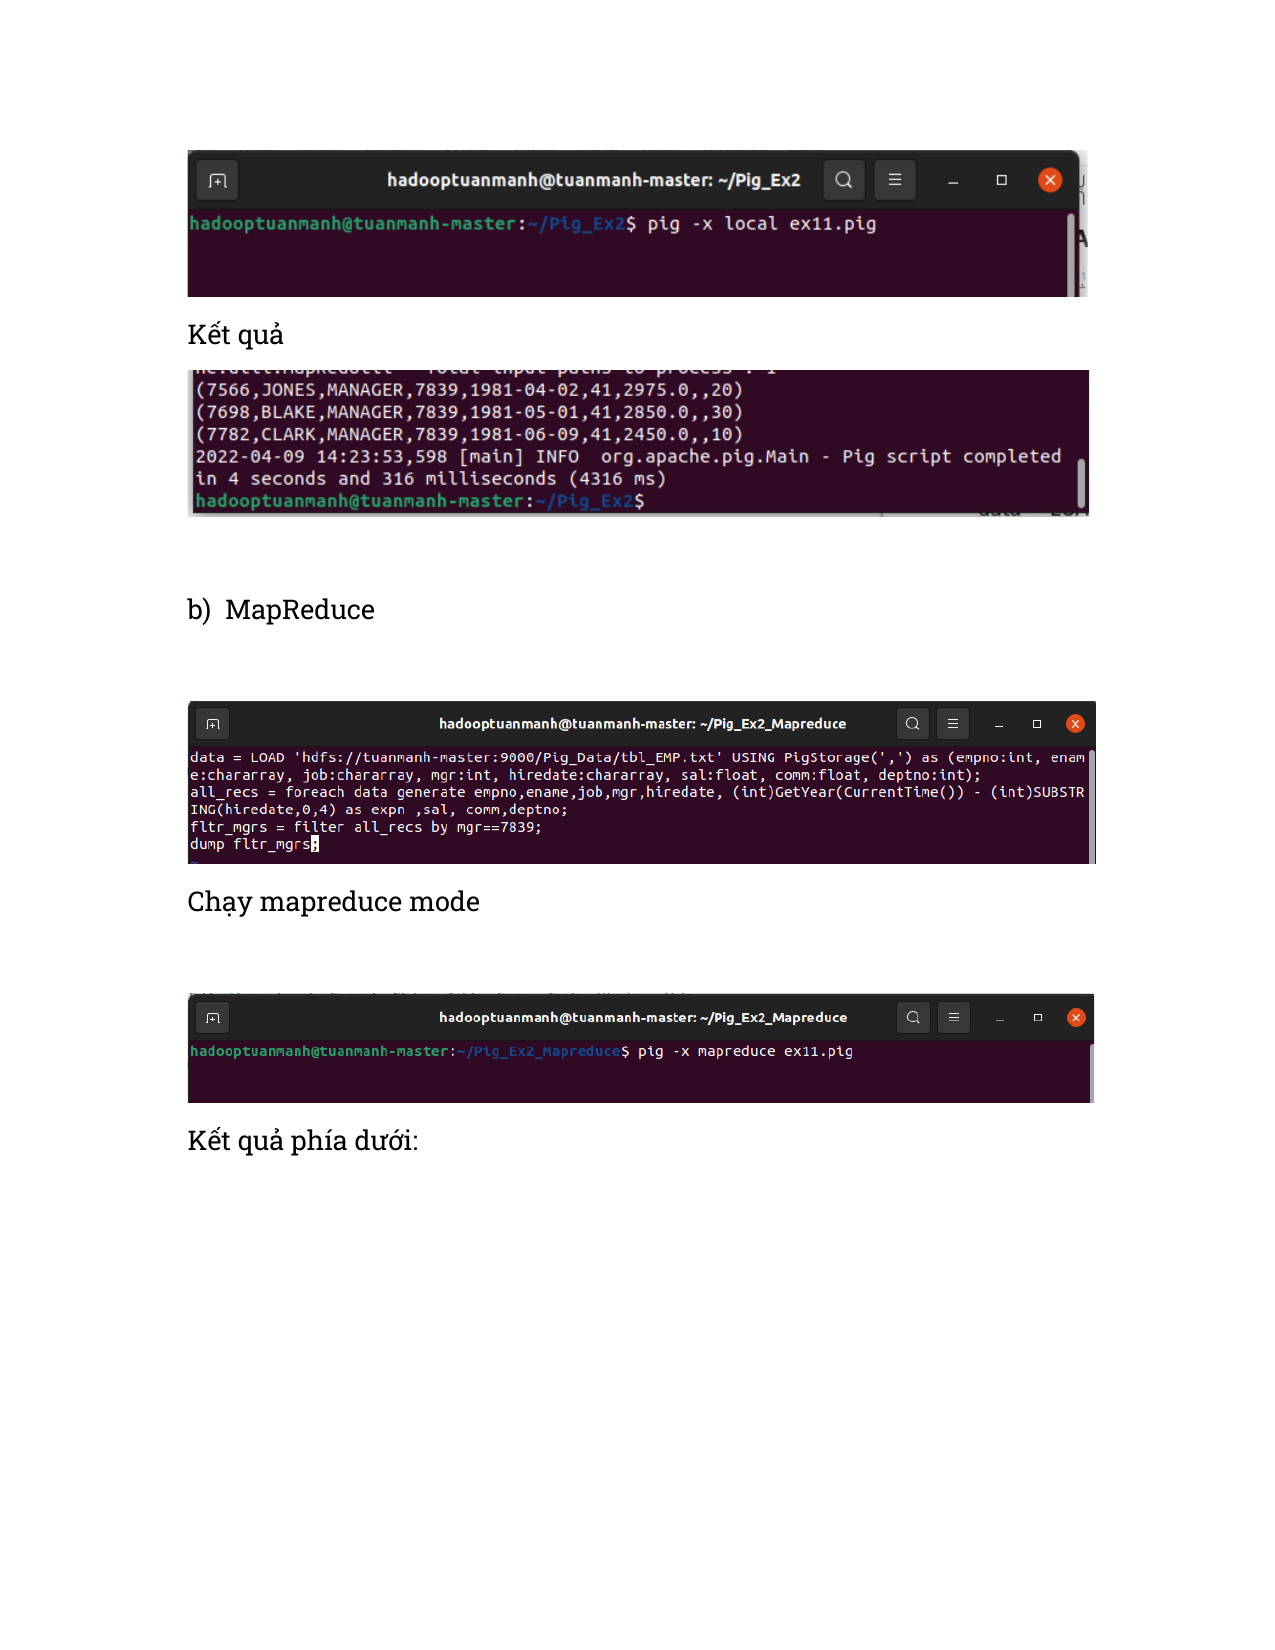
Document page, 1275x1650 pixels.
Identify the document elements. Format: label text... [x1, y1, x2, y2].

picture [187, 370, 1090, 517]
text Kết quả phía dưới: [187, 1122, 1125, 1158]
list MapReduce [187, 591, 1125, 627]
text Kết quả [187, 316, 1125, 351]
picture [187, 701, 1096, 864]
picture [187, 150, 1088, 297]
picture [187, 993, 1095, 1103]
text Chạy mapreduce mode [187, 883, 1125, 919]
